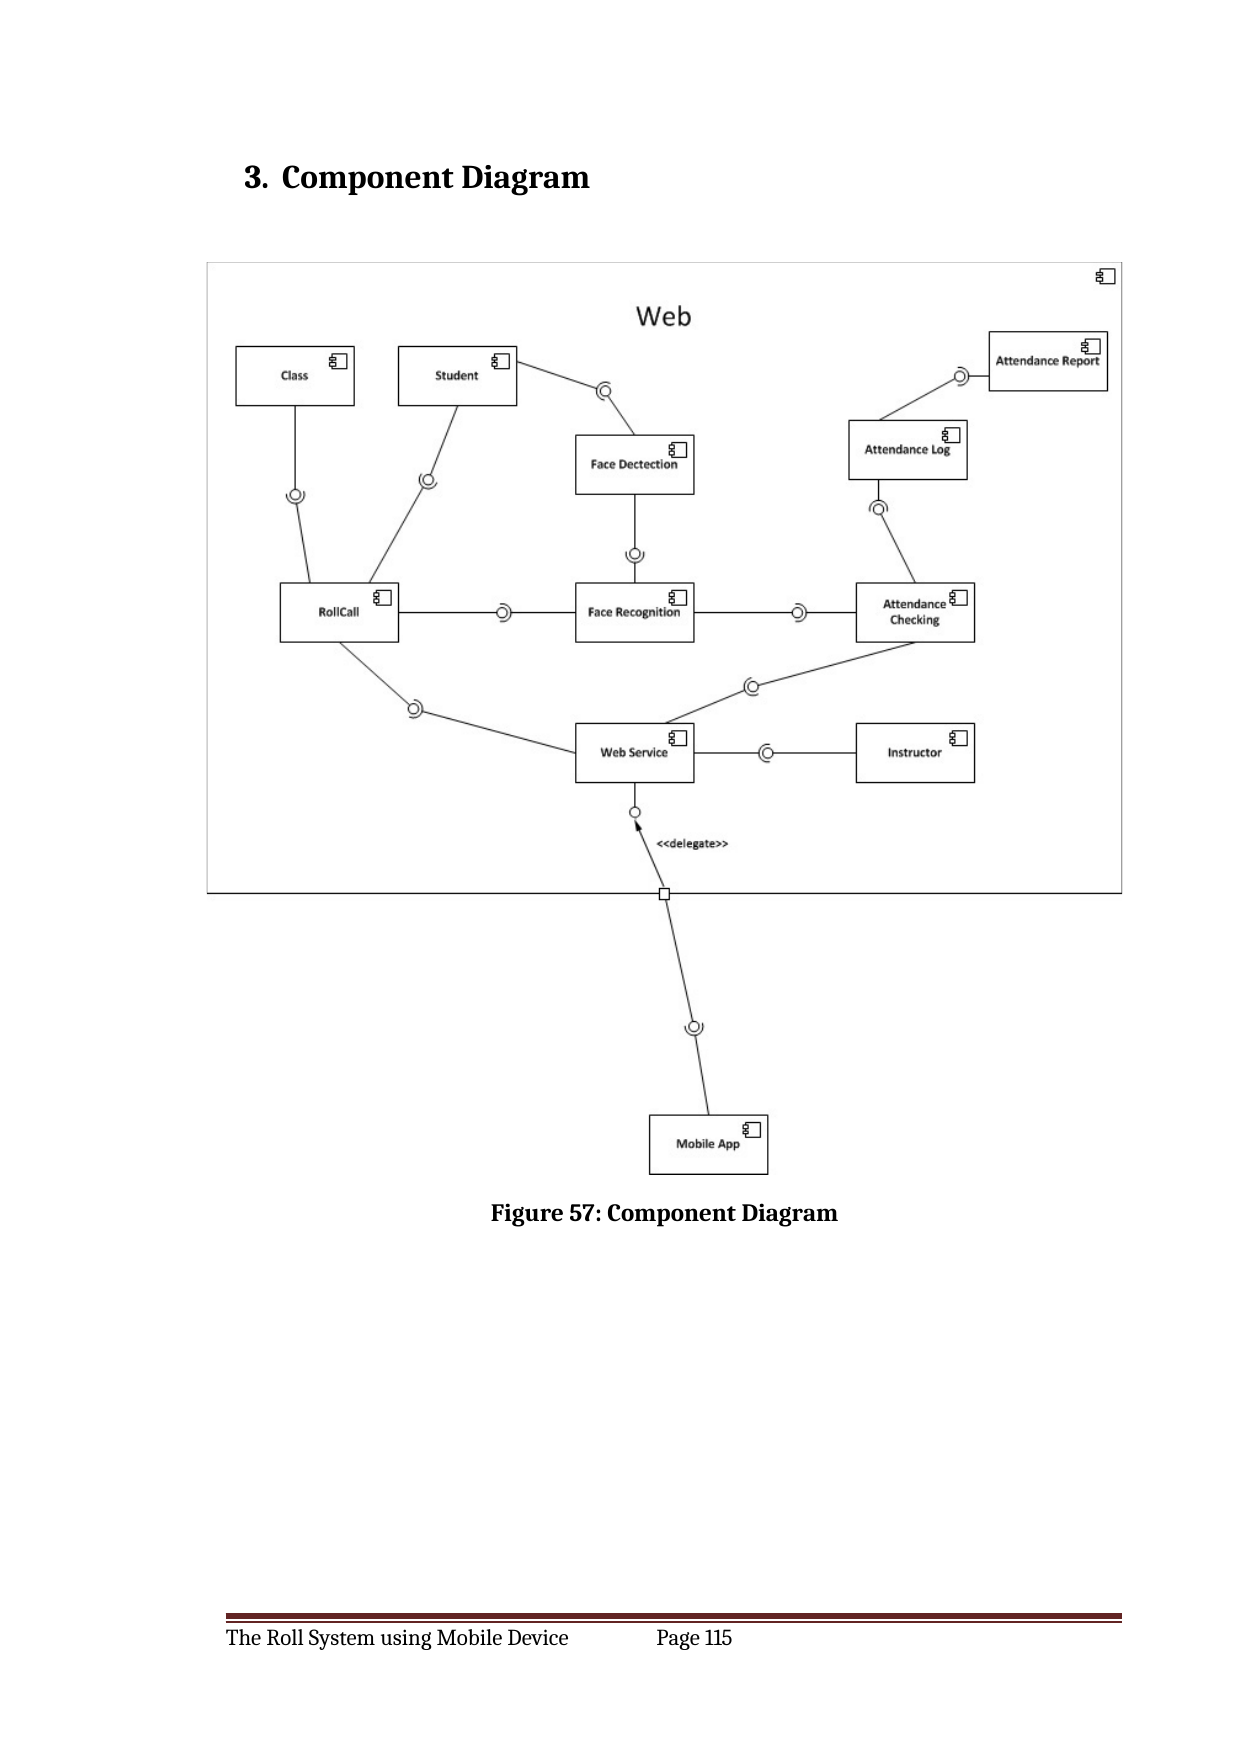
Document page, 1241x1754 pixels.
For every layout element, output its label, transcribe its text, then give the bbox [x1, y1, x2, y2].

picture [206, 262, 1123, 1175]
text Figure 57: Component Diagram [207, 1199, 1122, 1228]
subtitle Component Diagram [244, 158, 1122, 196]
